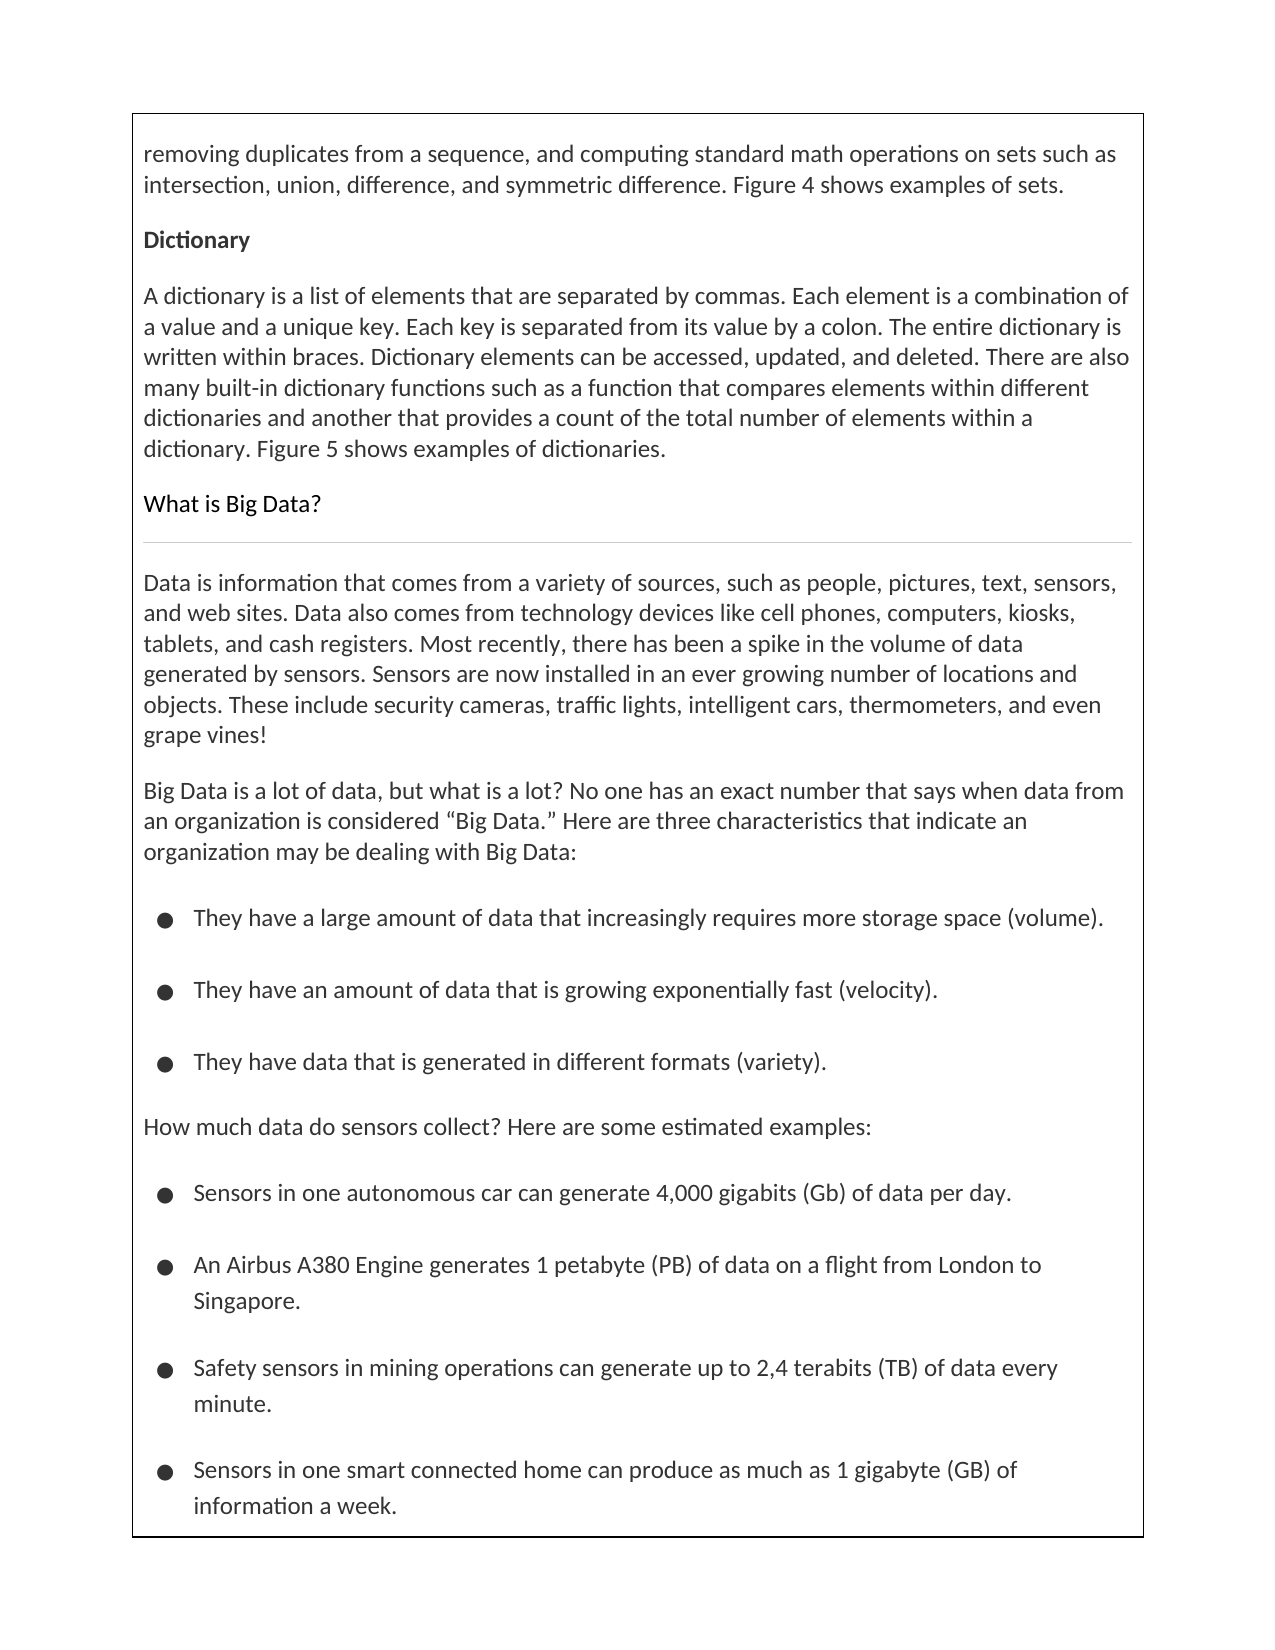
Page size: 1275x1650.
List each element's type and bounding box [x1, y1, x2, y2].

table_cell [133, 114, 1143, 1536]
